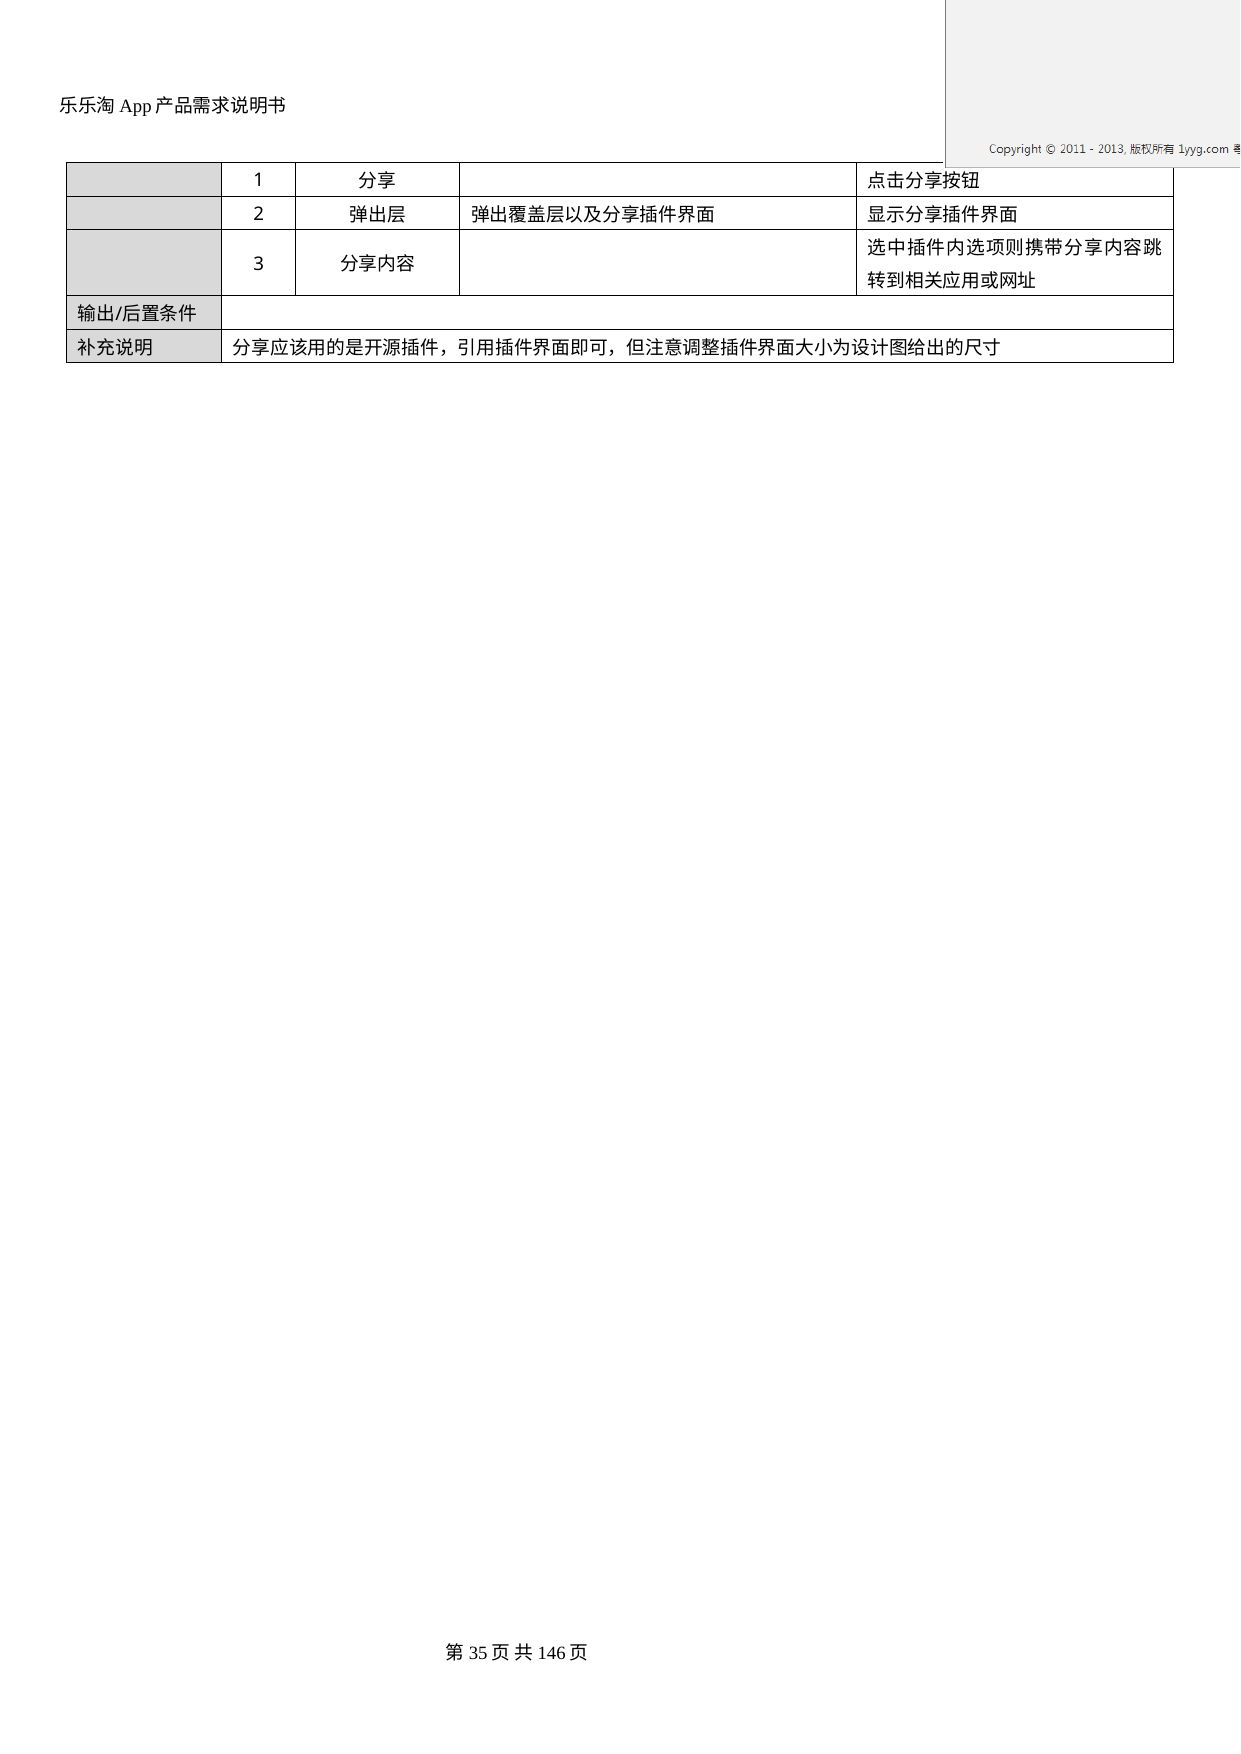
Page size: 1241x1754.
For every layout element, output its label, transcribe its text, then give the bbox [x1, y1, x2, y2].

table_cell 弹出层 [296, 197, 459, 229]
table_cell 2 [222, 197, 295, 229]
table_cell 分享内容 [296, 230, 459, 295]
table_cell 点击分享按钮 [857, 163, 1173, 196]
table_cell [460, 230, 856, 295]
picture [943, 0, 1241, 168]
table_cell 分享 [296, 163, 459, 196]
table_cell 弹出覆盖层以及分享插件界面 [460, 197, 856, 229]
table_cell [67, 230, 221, 295]
table_cell 补充说明 [67, 330, 221, 362]
table_cell 显示分享插件界面 [857, 197, 1173, 229]
table_cell [222, 296, 1173, 329]
table_cell 输出/后置条件 [67, 296, 221, 329]
table_cell 分享应该用的是开源插件，引用插件界面即可，但注意调整插件界面大小为设计图给出的尺寸 [222, 330, 1173, 362]
table_cell 选中插件内选项则携带分享内容跳转到相关应用或网址 [857, 230, 1173, 295]
table_cell 1 [222, 163, 295, 196]
table_cell 3 [222, 230, 295, 295]
table_cell [460, 163, 856, 196]
table_cell [67, 197, 221, 229]
table_cell 界面原型说明 [67, 163, 221, 196]
